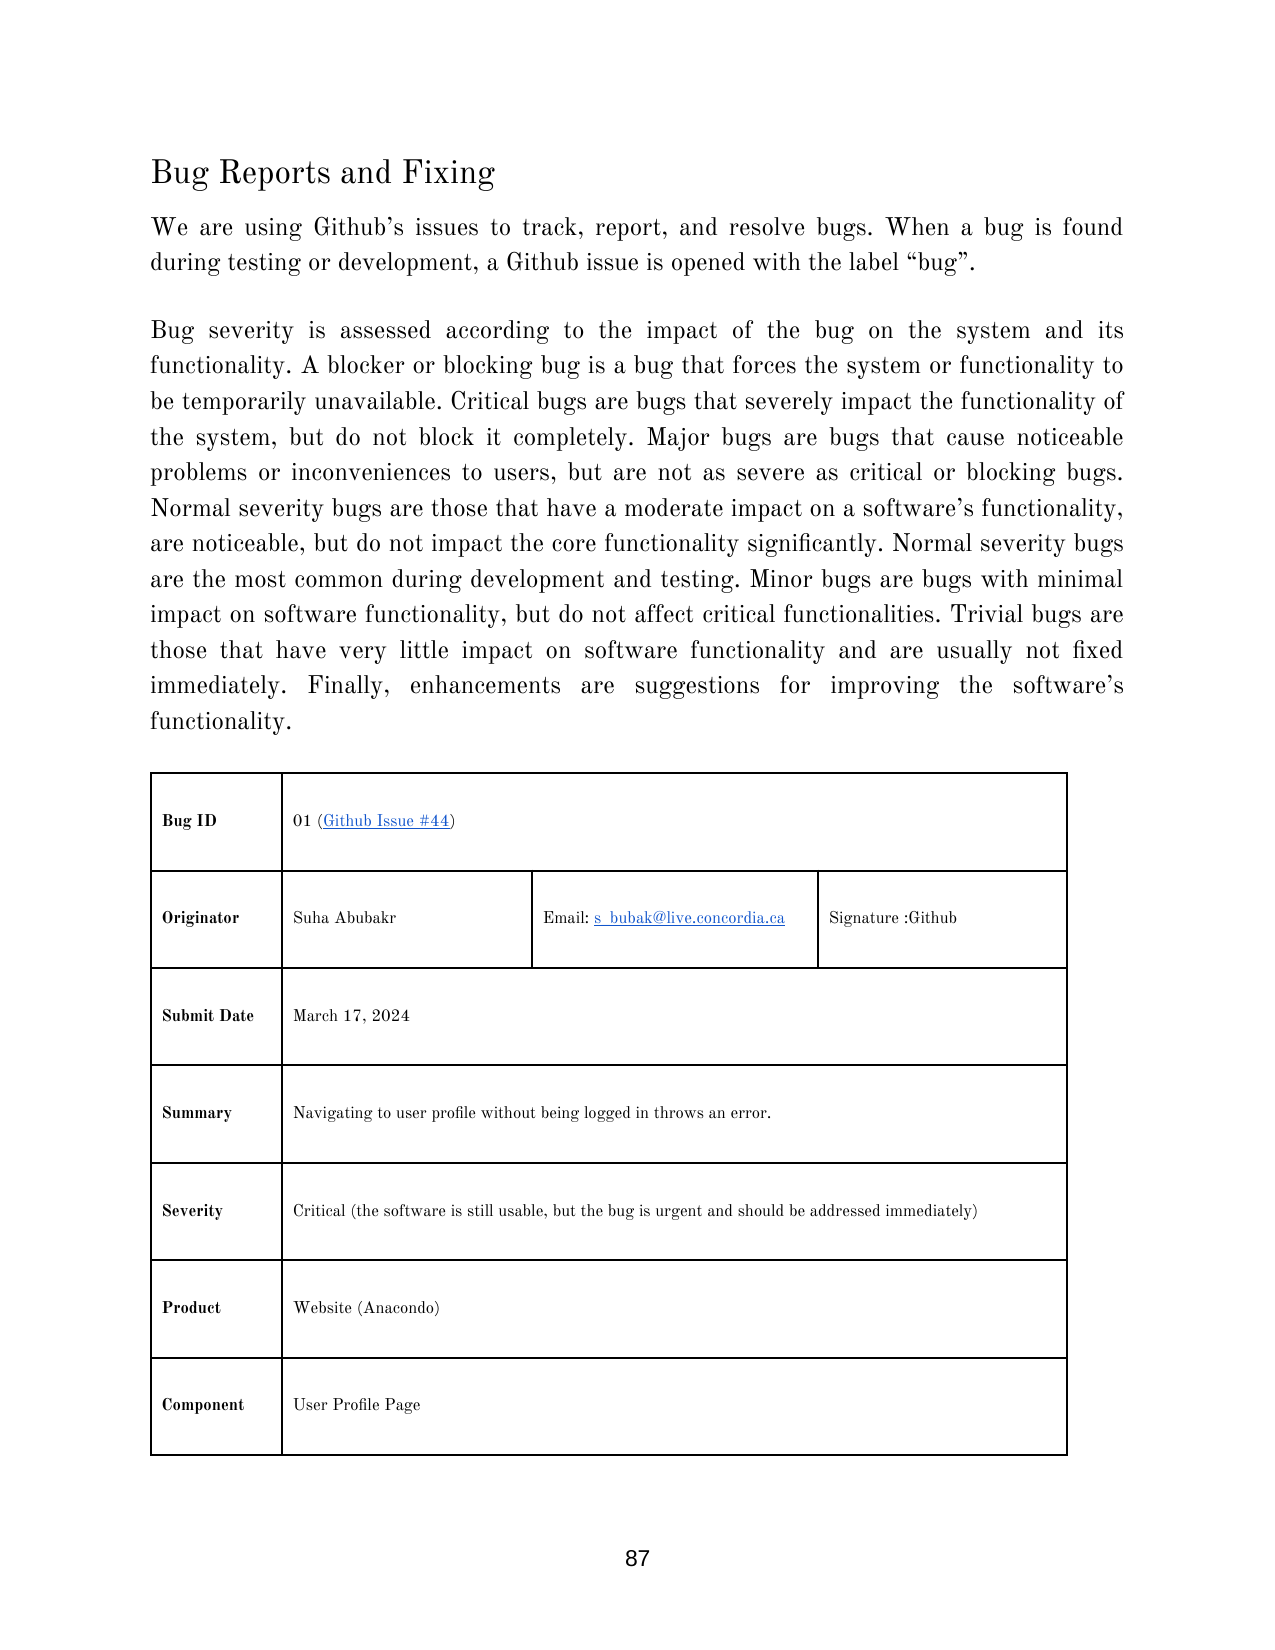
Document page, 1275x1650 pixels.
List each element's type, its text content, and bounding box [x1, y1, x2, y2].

subtitle Bug Reports and Fixing [150, 150, 1125, 191]
table_header Bug ID [152, 774, 281, 869]
table_cell Summary [152, 1066, 281, 1162]
table_header 01 (Github Issue #44) [283, 774, 1066, 869]
text Bug severity is assessed according to the impact of the bug on the system and its functionality. A blocker or blocking bug is a bug that forces the system or functionality to be temporarily unavailable. Critical bugs are bugs that severely impact the functionality of the system, but do not block it completely. Major bugs are bugs that cause noticeable problems or inconveniences to users, but are not as severe as critical or blocking bugs. Normal severity bugs are those that have a moderate impact on a software’s functionality, are noticeable, but do not impact the core functionality significantly. Normal severity bugs are the most common during development and testing. Minor bugs are bugs with minimal impact on software functionality, but do not affect critical functionalities. Trivial bugs are those that have very little impact on software functionality and are usually not fixed immediately. Finally, enhancements are suggestions for improving the software’s functionality. [150, 313, 1125, 735]
table_cell Signature :Github [819, 872, 1066, 967]
text We are using Github’s issues to track, report, and resolve bugs. When a bug is found during testing or development, a Github issue is opened with the label “bug”. [150, 210, 1125, 276]
table_cell March 17, 2024 [283, 969, 1066, 1064]
table_cell Submit Date [152, 969, 281, 1064]
table_cell Product [152, 1261, 281, 1357]
table_cell Critical (the software is still usable, but the bug is urgent and should be addressed immediately) [283, 1164, 1066, 1259]
table_cell User Profile Page [283, 1359, 1066, 1454]
table_cell Email: s_bubak@live.concordia.ca [533, 872, 817, 967]
table_cell Website (Anacondo) [283, 1261, 1066, 1357]
table_cell Originator [152, 872, 281, 967]
table_cell Component [152, 1359, 281, 1454]
table_cell Severity [152, 1164, 281, 1259]
table_cell Suha Abubakr [283, 872, 531, 967]
table_cell Navigating to user profile without being logged in throws an error. [283, 1066, 1066, 1162]
